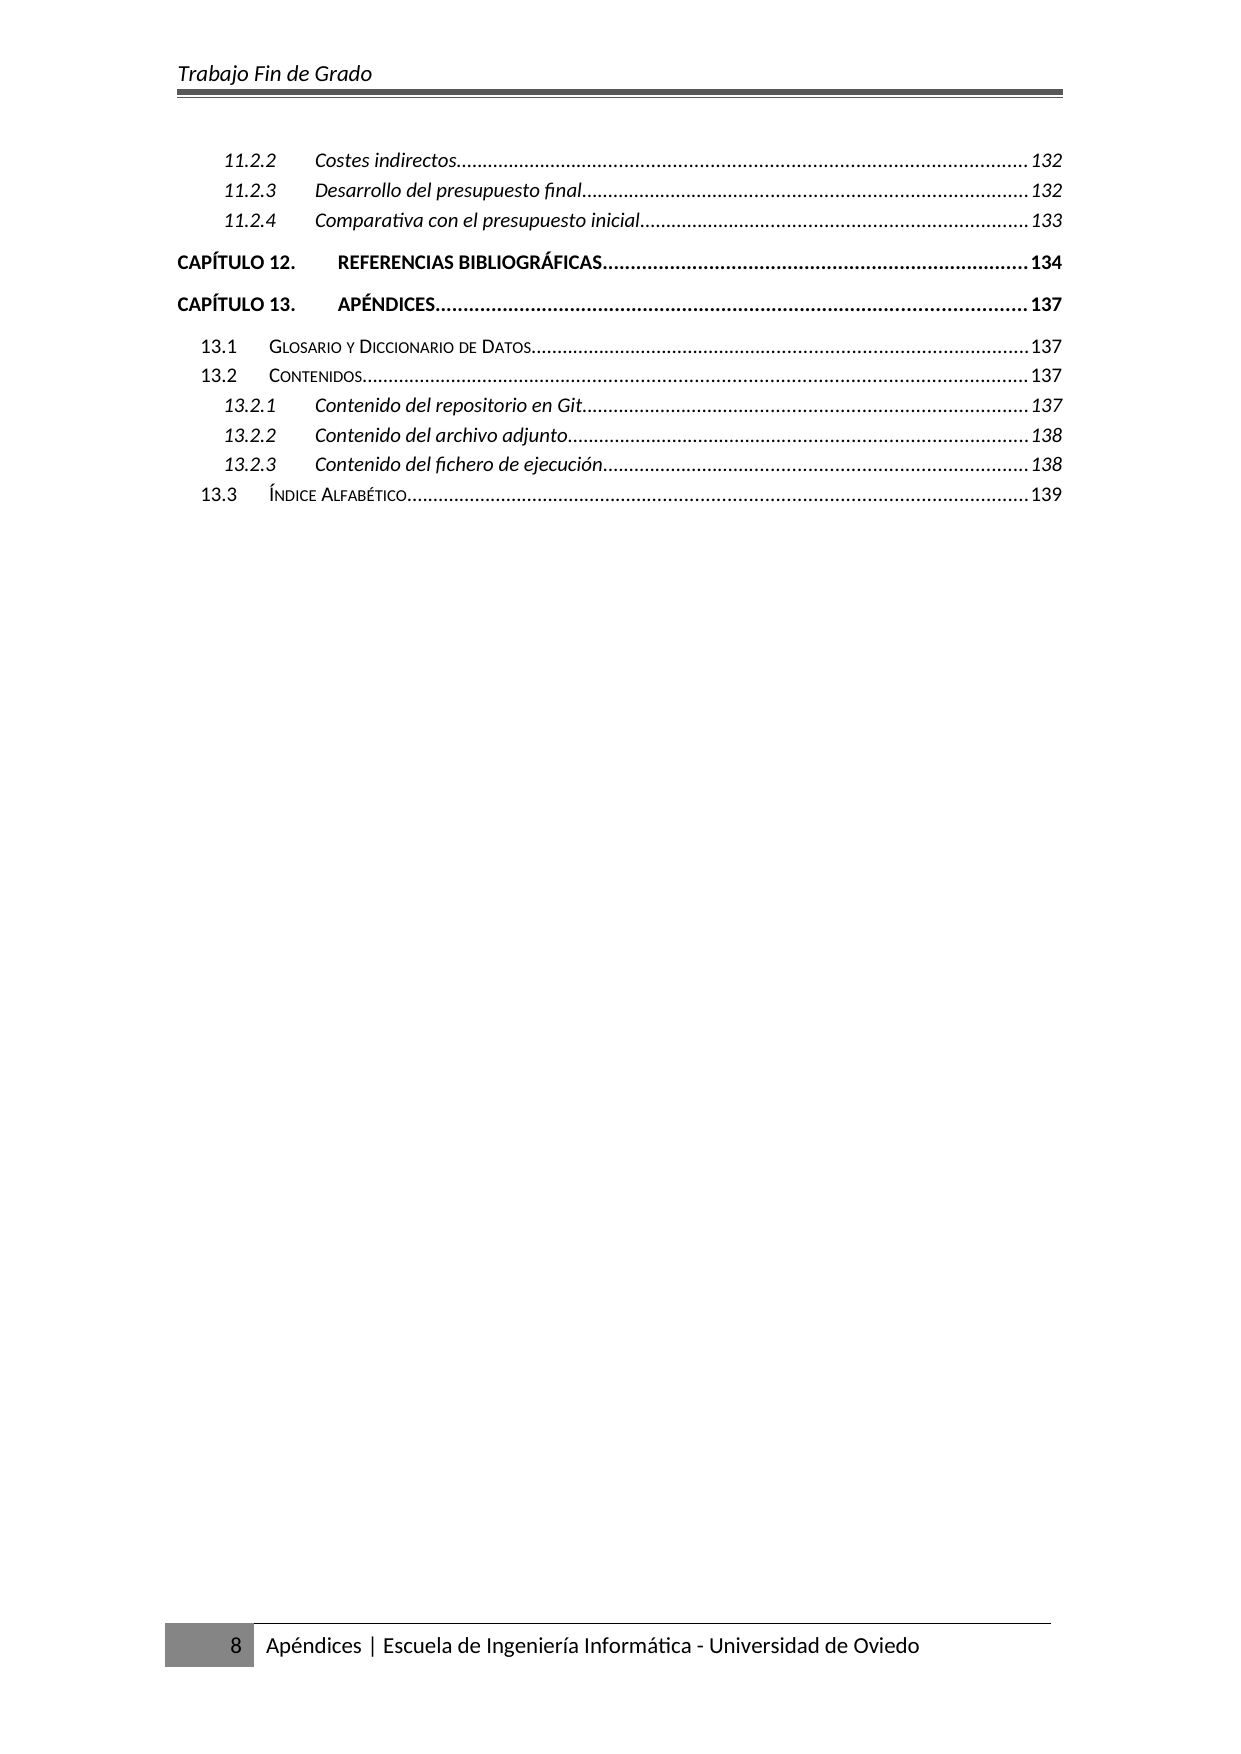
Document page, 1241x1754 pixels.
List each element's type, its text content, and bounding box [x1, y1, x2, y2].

text 11.2.4 Comparativa con el presupuesto inicial 133 [223, 207, 1063, 232]
text 13.2.1 Contenido del repositorio en Git 137 [223, 392, 1063, 418]
text 13.2 Contenidos 137 [200, 363, 1063, 388]
text 11.2.2 Costes indirectos 132 [223, 148, 1063, 173]
text 13.2.2 Contenido del archivo adjunto 138 [223, 422, 1063, 447]
text 13.3 Índice Alfabético 139 [200, 481, 1063, 506]
text Capítulo 13. Apéndices 137 [177, 291, 1063, 316]
text Capítulo 12. Referencias Bibliográficas 134 [177, 249, 1063, 274]
text 11.2.3 Desarrollo del presupuesto final 132 [223, 177, 1063, 203]
text 13.2.3 Contenido del fichero de ejecución 138 [223, 451, 1063, 477]
text 13.1 Glosario y Diccionario de Datos 137 [200, 333, 1063, 358]
